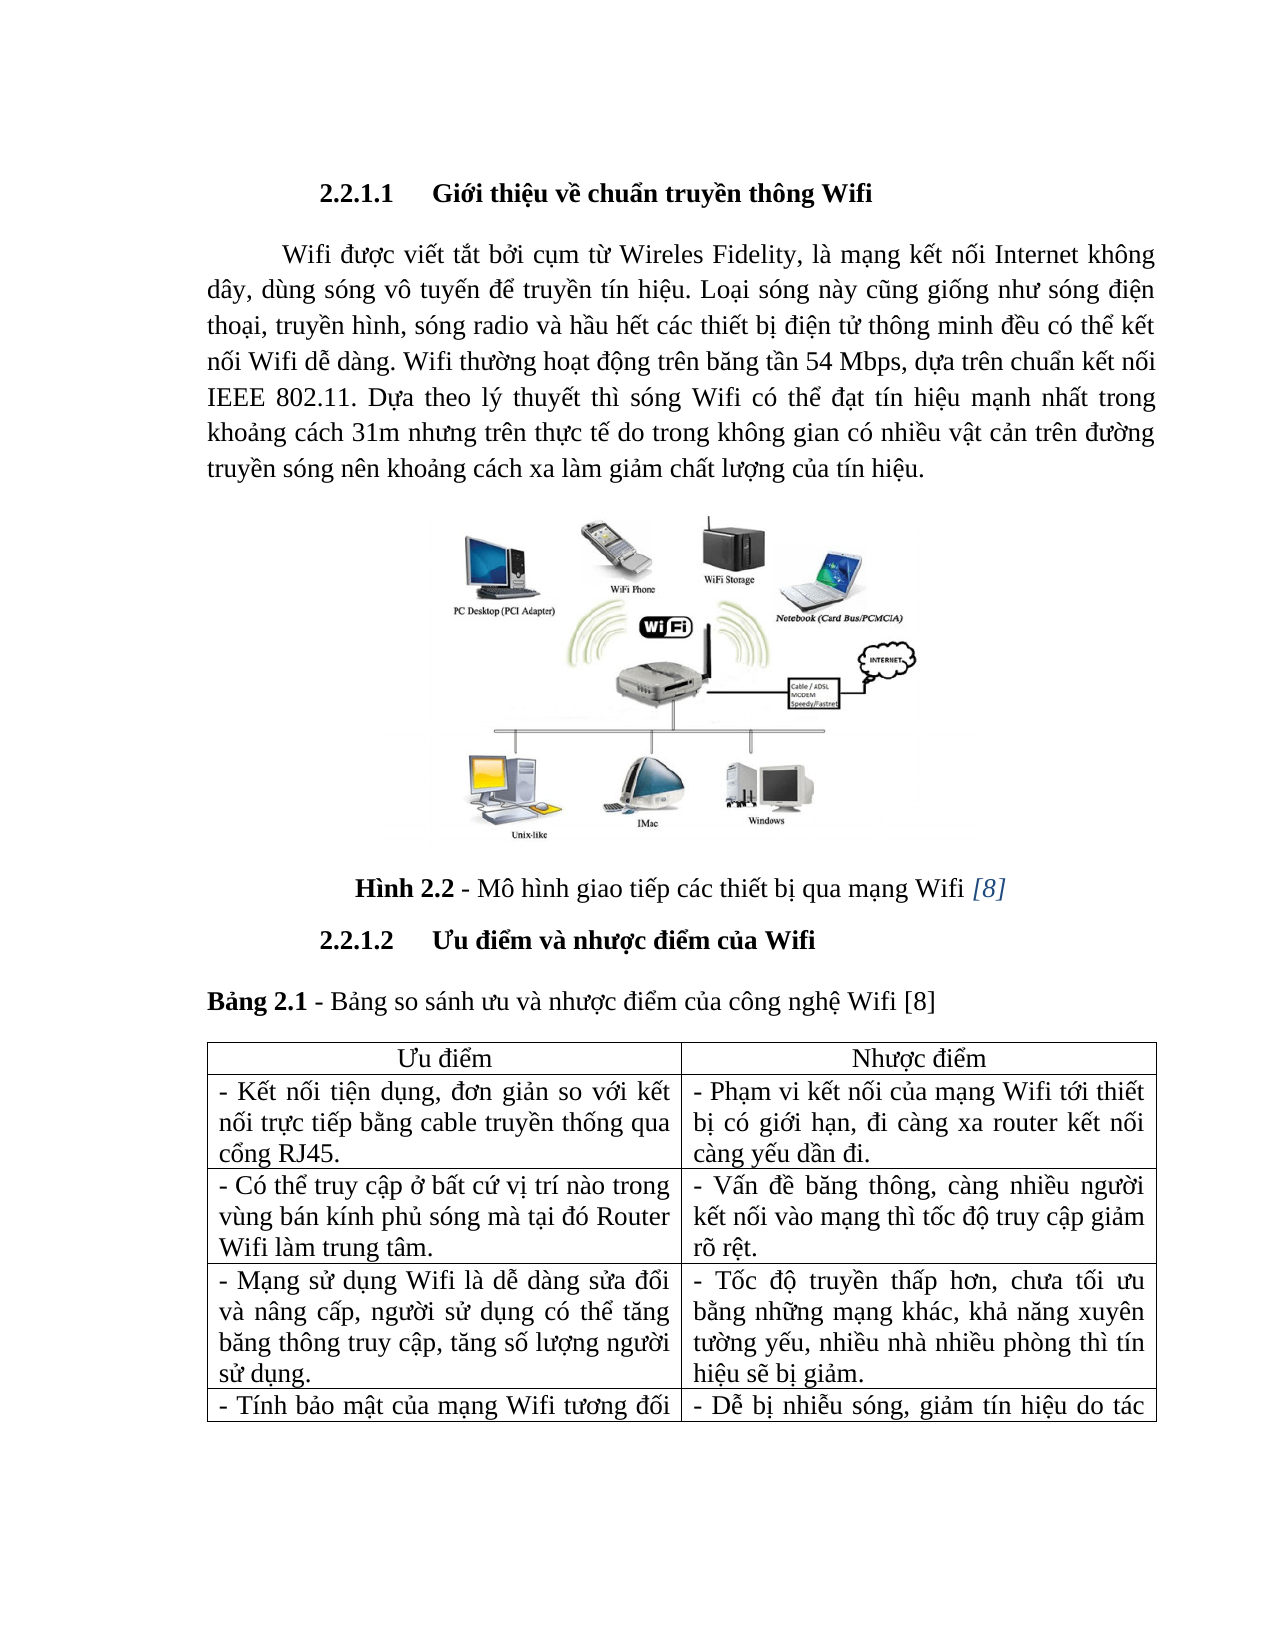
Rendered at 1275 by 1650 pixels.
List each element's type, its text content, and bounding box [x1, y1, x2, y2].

text Bảng 2.1 - Bảng so sánh ưu và nhược điểm của công nghệ Wifi [207, 985, 1157, 1016]
table_header Ưu điểm [208, 1043, 681, 1074]
table_header Nhược điểm [682, 1043, 1156, 1074]
table_cell - Mạng sử dụng Wifi là dễ dàng sửa đổi và nâng cấp, người sử dụng có thể tăng băng thông truy cập, tăng số lượng người sử dụng. [311, 1264, 681, 1388]
subtitle Ưu điểm và nhược điểm của Wifi [319, 924, 1157, 955]
subtitle Giới thiệu về chuẩn truyền thông Wifi [319, 177, 1157, 208]
table_cell - Phạm vi kết nối của mạng Wifi tới thiết bị có giới hạn, đi càng xa router kết nối càng yếu dần đi. [871, 1075, 1156, 1168]
text Wifi được viết tắt bởi cụm từ Wireles Fidelity, là mạng kết nối Internet không dây, dùng sóng vô tuyến để truyền tín hiệu. Loại sóng này cũng giống như sóng điện thoại, truyền hình, sóng radio và hầu hết các thiết bị điện tử thông minh đều có thể kết nối Wifi dễ dàng. Wifi thường hoạt động trên băng tần 54 Mbps, dựa trên chuẩn kết nối IEEE 802.11. Dựa theo lý thuyết thì sóng Wifi có thể đạt tín hiệu mạnh nhất trong khoảng cách 31m nhưng trên thực tế do trong không gian có nhiều vật cản trên đường truyền sóng nên khoảng cách xa làm giảm chất lượng của tín hiệu. [207, 238, 1157, 483]
table_cell - Kết nối tiện dụng, đơn giản so với kết nối trực tiếp bằng cable truyền thống qua cổng RJ45. [208, 1075, 681, 1168]
table_cell - Có thể truy cập ở bất cứ vị trí nào trong vùng bán kính phủ sóng mà tại đó Router Wifi làm trung tâm. [433, 1169, 681, 1263]
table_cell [682, 1389, 1156, 1421]
table_cell - Tốc độ truyền thấp hơn, chưa tối ưu bằng những mạng khác, khả năng xuyên tường yếu, nhiều nhà nhiều phòng thì tín hiệu sẽ bị giảm. [864, 1264, 1156, 1388]
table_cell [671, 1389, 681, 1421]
text Hình 2.2 - Mô hình giao tiếp các thiết bị qua mạng Wifi [207, 872, 1157, 903]
picture [382, 508, 982, 848]
table_cell - Vấn đề băng thông, càng nhiều người kết nối vào mạng thì tốc độ truy cập giảm rõ rệt. [758, 1169, 1156, 1263]
